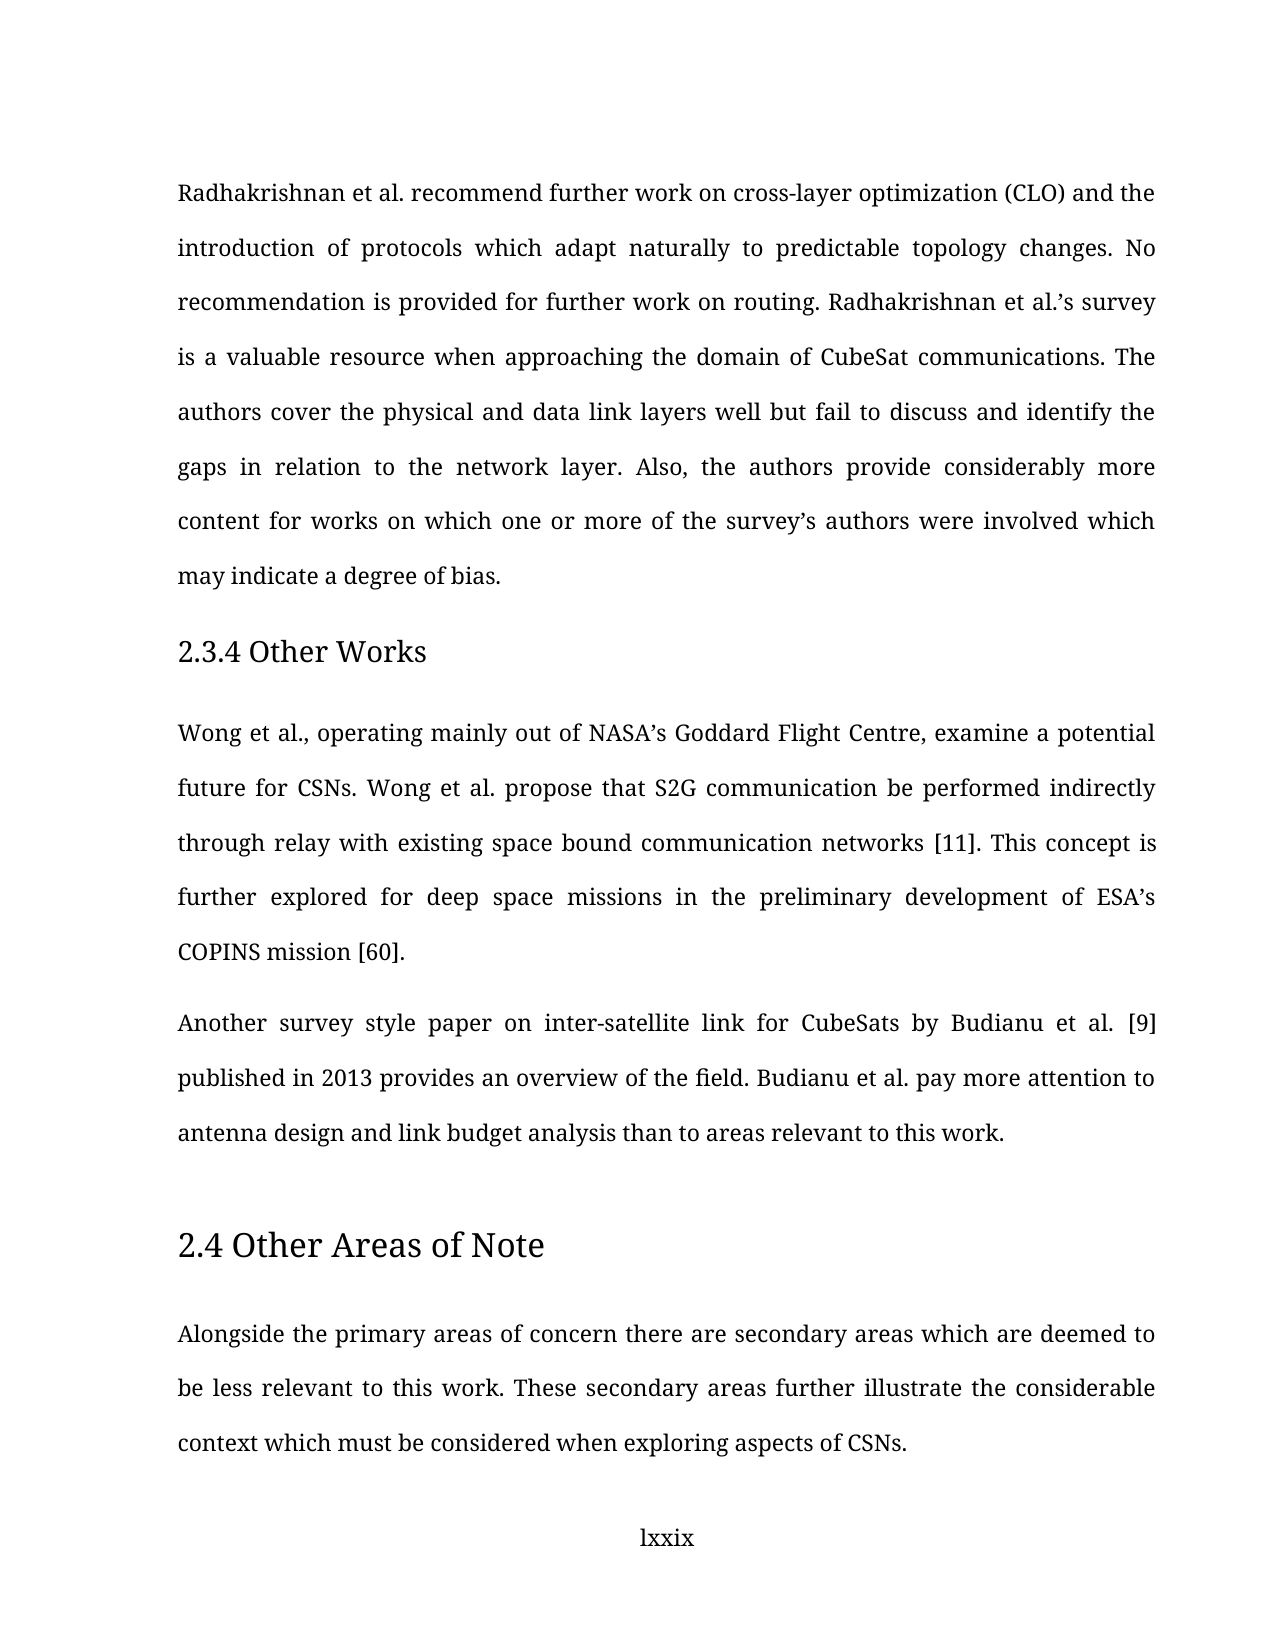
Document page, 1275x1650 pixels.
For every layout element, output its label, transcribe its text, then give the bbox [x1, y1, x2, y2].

text Alongside the primary areas of concern there are secondary areas which are deemed to be less relevant to this work. These secondary areas further illustrate the considerable context which must be considered when exploring aspects of CSNs. [177, 1317, 1157, 1458]
subtitle Other Areas of Note [177, 1221, 1157, 1267]
text Radhakrishnan et al. recommend further work on cross-layer optimization (CLO) and the introduction of protocols which adapt naturally to predictable topology changes. No recommendation is provided for further work on routing. Radhakrishnan et al.’s survey is a valuable resource when approaching the domain of CubeSat communications. The authors cover the physical and data link layers well but fail to discuss and identify the gaps in relation to the network layer. Also, the authors provide considerably more content for works on which one or more of the survey’s authors were involved which may indicate a degree of bias. [177, 177, 1157, 591]
text Wong et al., operating mainly out of NASA’s Goddard Flight Centre, examine a potential future for CSNs. Wong et al. propose that S2G communication be performed indirectly through relay with existing space bound communication networks [11]. This concept is further explored for deep space missions in the preliminary development of ESA’s COPINS mission [60]. [177, 717, 1157, 967]
text Another survey style paper on inter-satellite link for CubeSats by Budianu et al. [9] published in 2013 provides an overview of the field. Budianu et al. pay more attention to antenna design and link budget analysis than to areas relevant to this work. [177, 1007, 1157, 1148]
subtitle Other Works [177, 631, 1157, 671]
